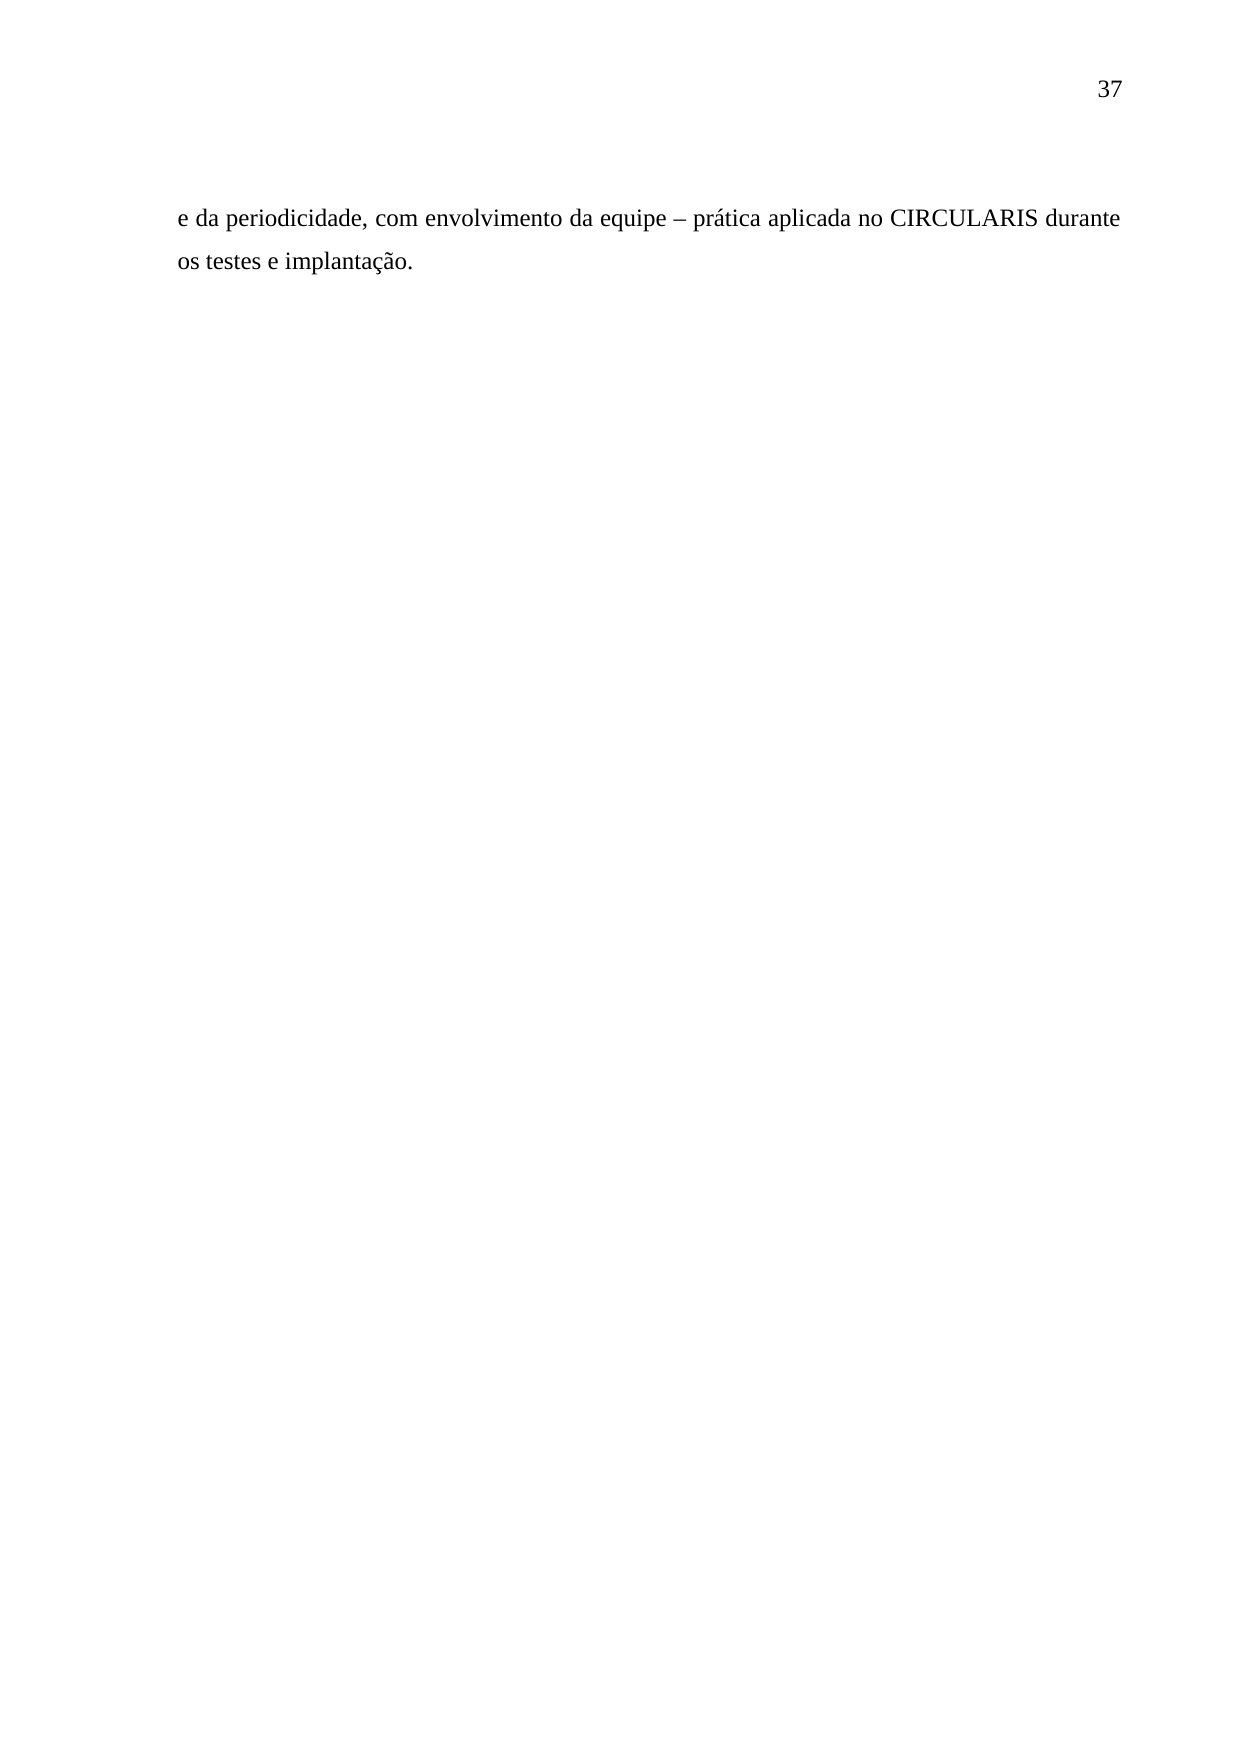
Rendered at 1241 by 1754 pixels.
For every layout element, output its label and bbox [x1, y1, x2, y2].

text [177, 203, 1122, 275]
